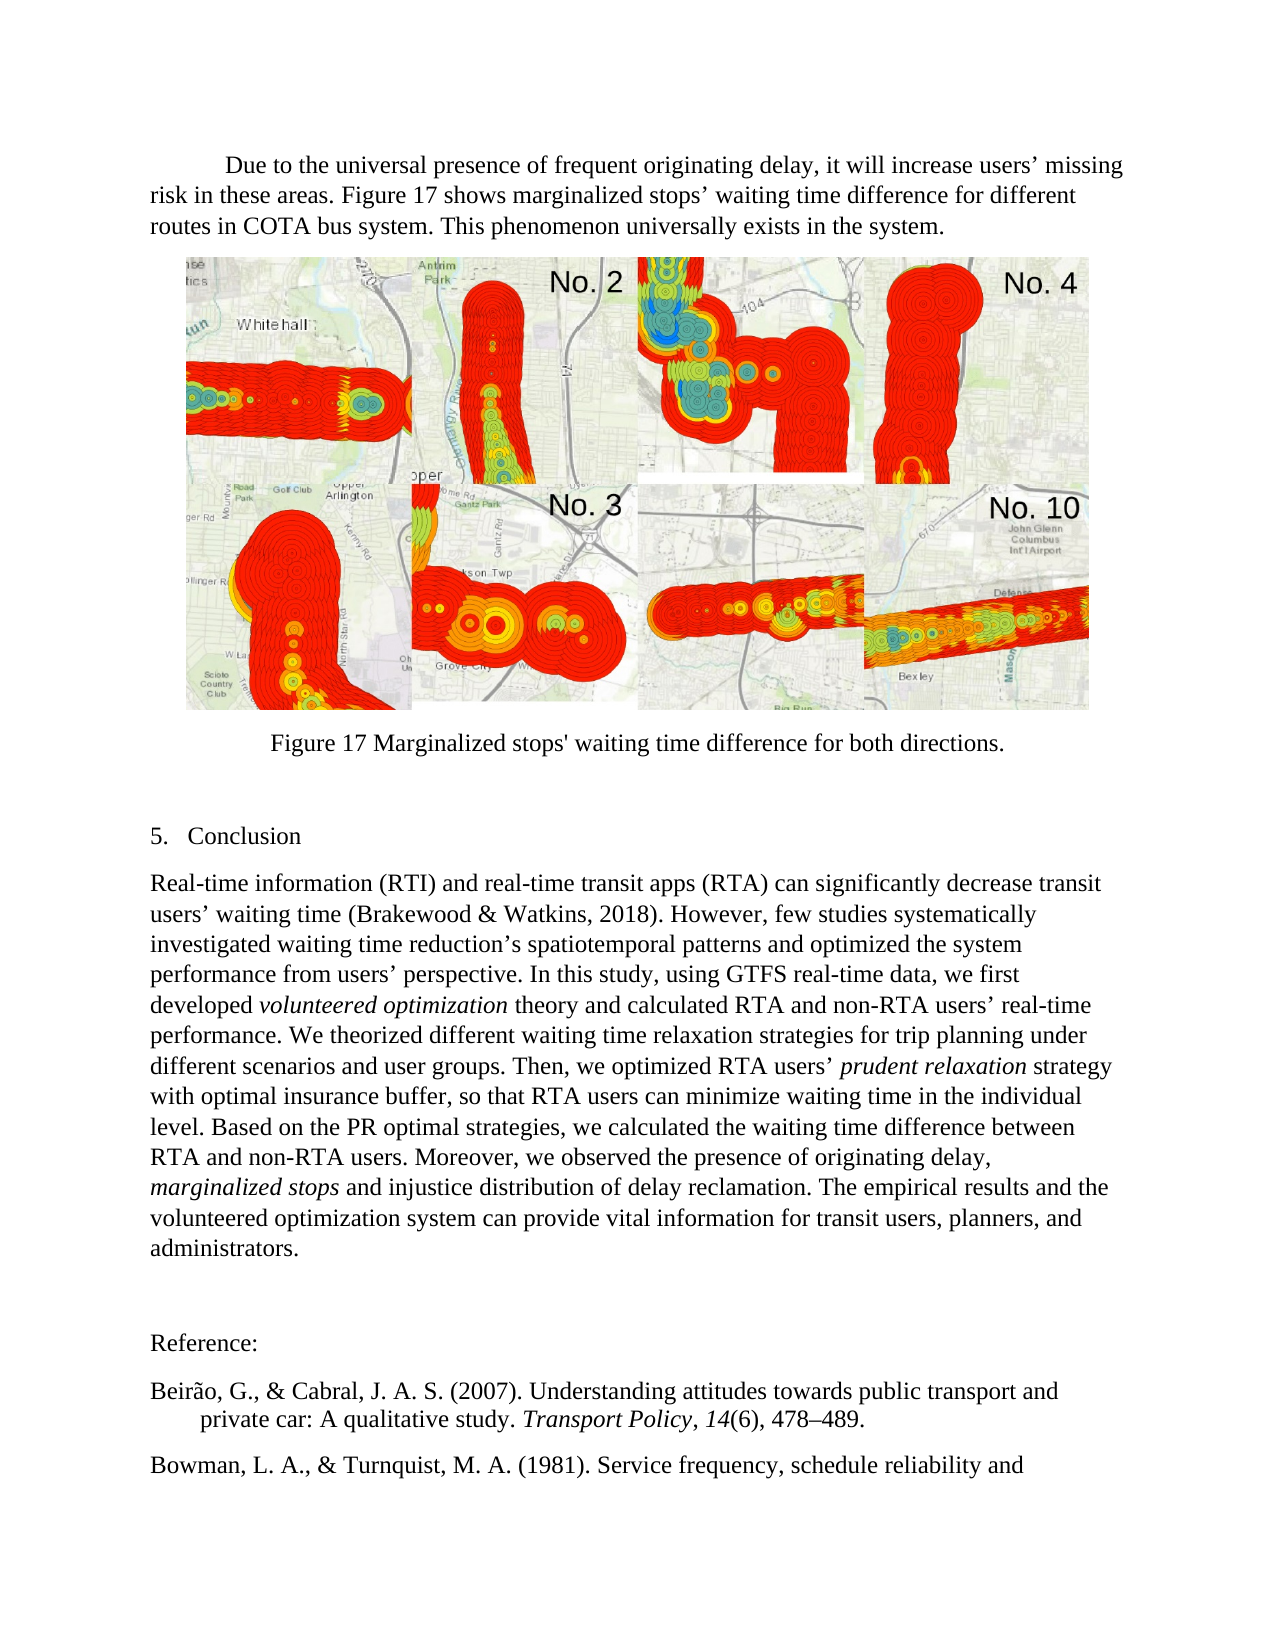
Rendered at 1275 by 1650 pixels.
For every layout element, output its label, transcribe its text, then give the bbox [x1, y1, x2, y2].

text Beirão, G., & Cabral, J. A. S. (2007). Understanding attitudes towards public transport and private car: A qualitative study. Transport Policy, 14(6), 478–489. [150, 1376, 1125, 1433]
list Conclusion [150, 821, 1125, 850]
text Reference: [150, 1328, 1125, 1357]
picture [186, 257, 1089, 710]
text Figure 17 Marginalized stops' waiting time difference for both directions. [150, 728, 1125, 757]
text Due to the universal presence of frequent originating delay, it will increase users’ missing risk in these areas. Figure 10 shows marginalized stops’ waiting time difference for different routes in COTA bus system. This phenomenon universally exists in the system. [150, 150, 1125, 239]
text Real-time information (RTI) and real-time transit apps (RTA) can significantly decrease transit users’ waiting time (Brakewood & Watkins, 2018). However, few studies systematically investigated waiting time reduction’s spatiotemporal patterns and optimized the system performance from users’ perspective. In this study, using GTFS real-time data, we first developed volunteered optimization theory and calculated RTA and non-RTA users’ real-time performance. We theorized different waiting time relaxation strategies for trip planning under different scenarios and user groups. Then, we optimized RTA users’ prudent relaxation strategy with optimal insurance buffer, so that RTA users can minimize waiting time in the individual level. Based on the PR optimal strategies, we calculated the waiting time difference between RTA and non-RTA users. Moreover, we observed the presence of originating delay, marginalized stops and injustice distribution of delay reclamation. The empirical results and the volunteered optimization system can provide vital information for transit users, planners, and administrators. [150, 868, 1125, 1262]
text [150, 1450, 1125, 1479]
